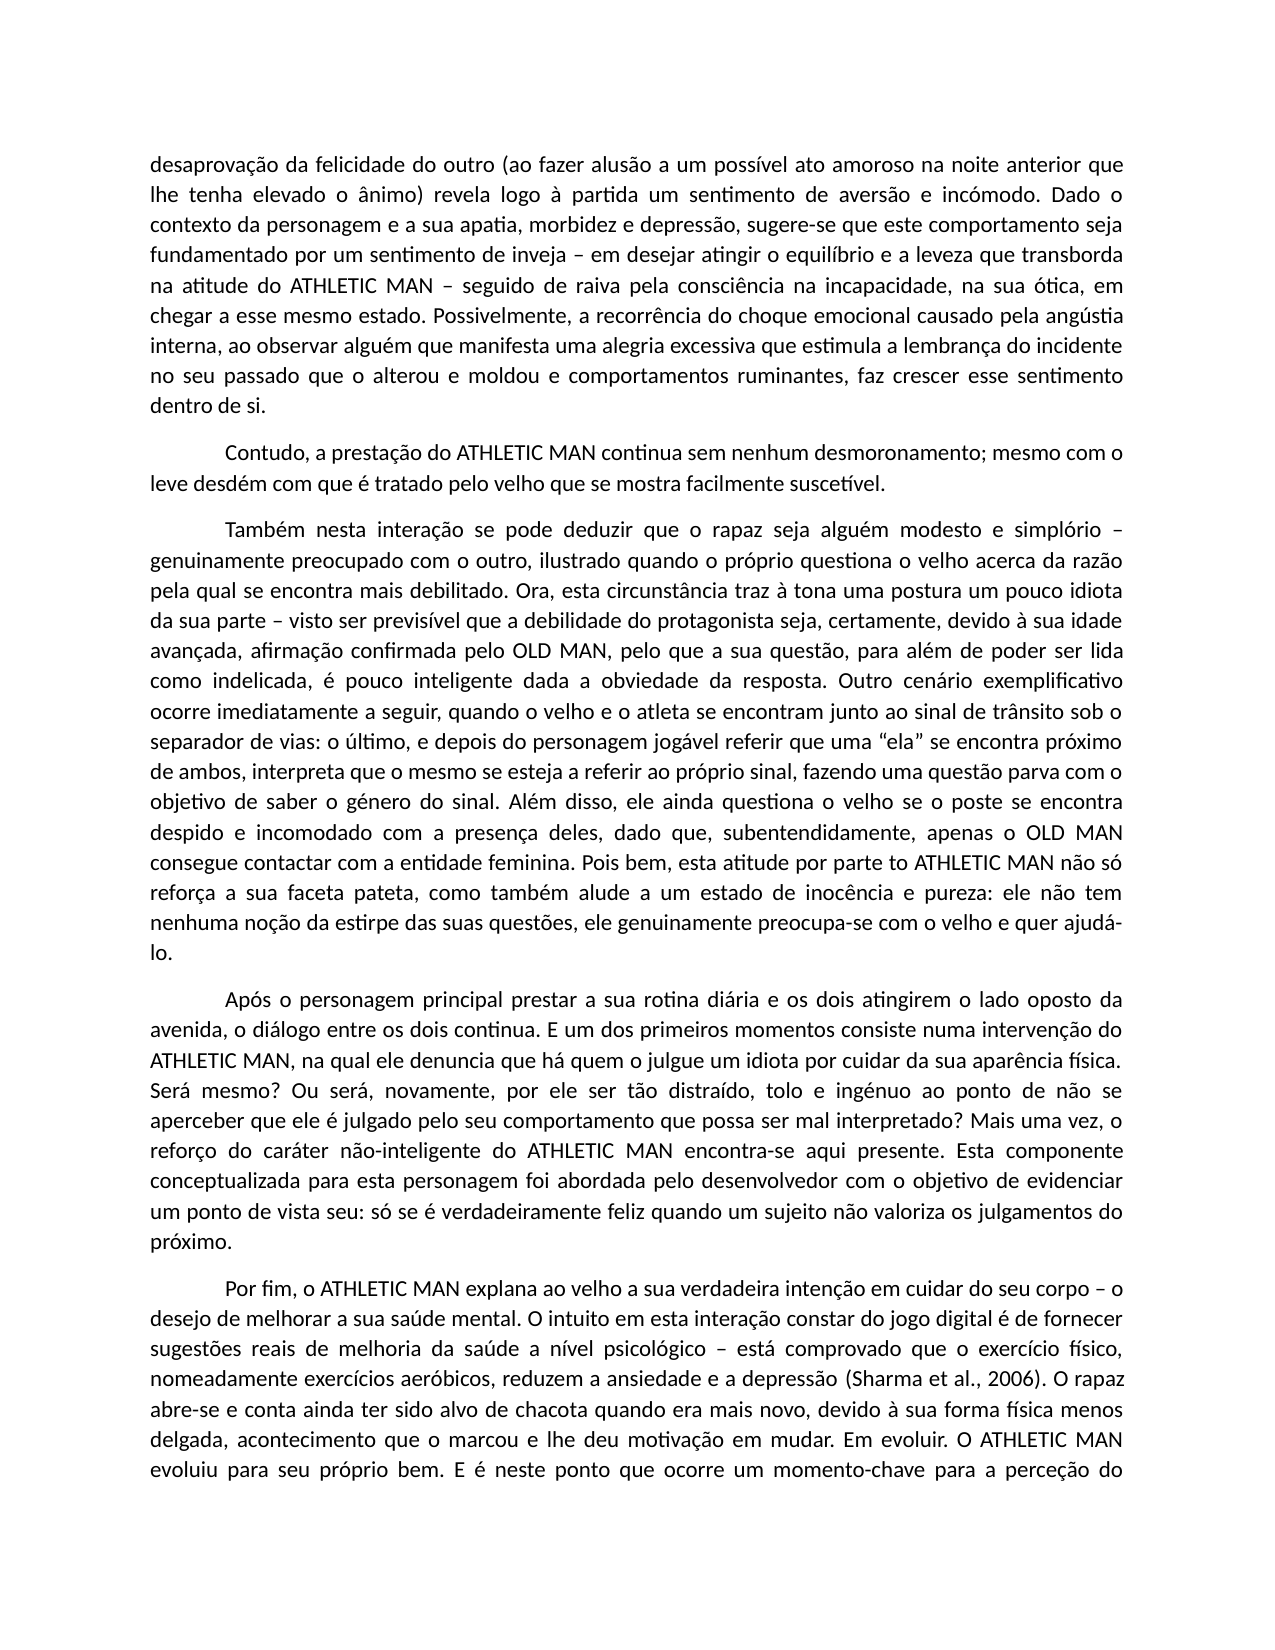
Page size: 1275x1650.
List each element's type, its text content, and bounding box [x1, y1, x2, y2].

text Após o personagem principal prestar a sua rotina diária e os dois atingirem o lado oposto da avenida, o diálogo entre os dois continua. E um dos primeiros momentos consiste numa intervenção do ATHLETIC MAN, na qual ele denuncia que há quem o julgue um idiota por cuidar da sua aparência física. Será mesmo? Ou será, novamente, por ele ser tão distraído, tolo e ingénuo ao ponto de não se aperceber que ele é julgado pelo seu comportamento que possa ser mal interpretado? Mais uma vez, o reforço do caráter não-inteligente do ATHLETIC MAN encontra-se aqui presente. Esta componente conceptualizada para esta personagem foi abordada pelo desenvolvedor com o objetivo de evidenciar um ponto de vista seu: só se é verdadeiramente feliz quando um sujeito não valoriza os julgamentos do próximo. [150, 985, 1125, 1255]
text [150, 150, 1125, 420]
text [150, 1274, 1125, 1483]
text Contudo, a prestação do ATHLETIC MAN continua sem nenhum desmoronamento; mesmo com o leve desdém com que é tratado pelo velho que se mostra facilmente suscetível. [150, 438, 1125, 497]
text Também nesta interação se pode deduzir que o rapaz seja alguém modesto e simplório – genuinamente preocupado com o outro, ilustrado quando o próprio questiona o velho acerca da razão pela qual se encontra mais debilitado. Ora, esta circunstância traz à tona uma postura um pouco idiota da sua parte – visto ser previsível que a debilidade do protagonista seja, certamente, devido à sua idade avançada, afirmação confirmada pelo OLD MAN, pelo que a sua questão, para além de poder ser lida como indelicada, é pouco inteligente dada a obviedade da resposta. Outro cenário exemplificativo ocorre imediatamente a seguir, quando o velho e o atleta se encontram junto ao sinal de trânsito sob o separador de vias: o último, e depois do personagem jogável referir que uma “ela” se encontra próximo de ambos, interpreta que o mesmo se esteja a referir ao próprio sinal, fazendo uma questão parva com o objetivo de saber o género do sinal. Além disso, ele ainda questiona o velho se o poste se encontra despido e incomodado com a presença deles, dado que, subentendidamente, apenas o OLD MAN consegue contactar com a entidade feminina. Pois bem, esta atitude por parte to ATHLETIC MAN não só reforça a sua faceta pateta, como também alude a um estado de inocência e pureza: ele não tem nenhuma noção da estirpe das suas questões, ele genuinamente preocupa-se com o velho e quer ajudá-lo. [150, 516, 1125, 967]
